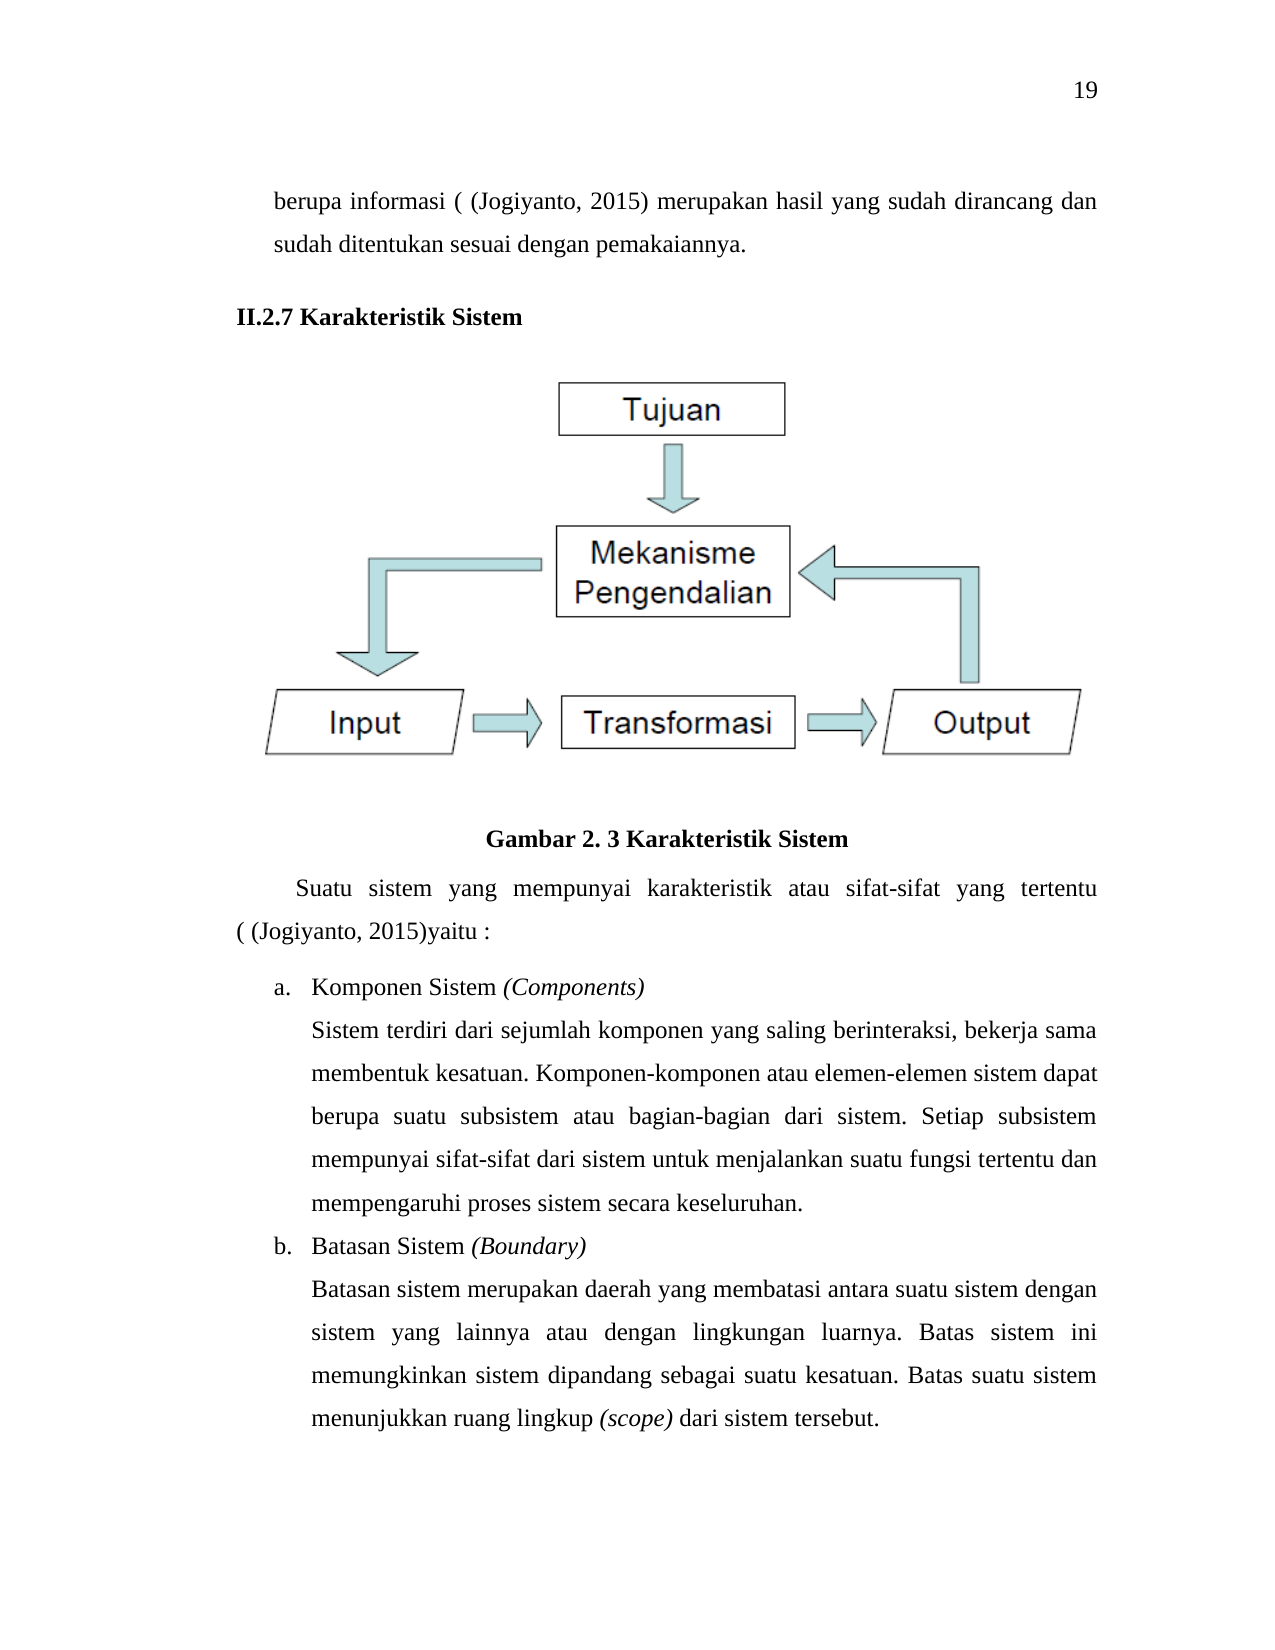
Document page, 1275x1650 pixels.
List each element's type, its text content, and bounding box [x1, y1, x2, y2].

text Batasan sistem merupakan daerah yang membatasi antara suatu sistem dengan sistem yang lainnya atau dengan lingkungan luarnya. Batas sistem ini memungkinkan sistem dipandang sebagai suatu kesatuan. Batas suatu sistem menunjukkan ruang lingkup (scope) dari sistem tersebut. [311, 1274, 1098, 1432]
list Komponen Sistem (Components) [274, 972, 1098, 1001]
picture [236, 345, 1098, 799]
text Suatu sistem yang mempunyai karakteristik atau sifat-sifat yang tertentu (yaitu : [236, 873, 1098, 945]
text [274, 186, 1098, 258]
subtitle Karakteristik Sistem [236, 302, 1098, 331]
list Batasan Sistem (Boundary) [274, 1231, 1098, 1259]
text Sistem terdiri dari sejumlah komponen yang saling berinteraksi, bekerja sama membentuk kesatuan. Komponen-komponen atau elemen-elemen sistem dapat berupa suatu subsistem atau bagian-bagian dari sistem. Setiap subsistem mempunyai sifat-sifat dari sistem untuk menjalankan suatu fungsi tertentu dan mempengaruhi proses sistem secara keseluruhan. [311, 1015, 1098, 1216]
